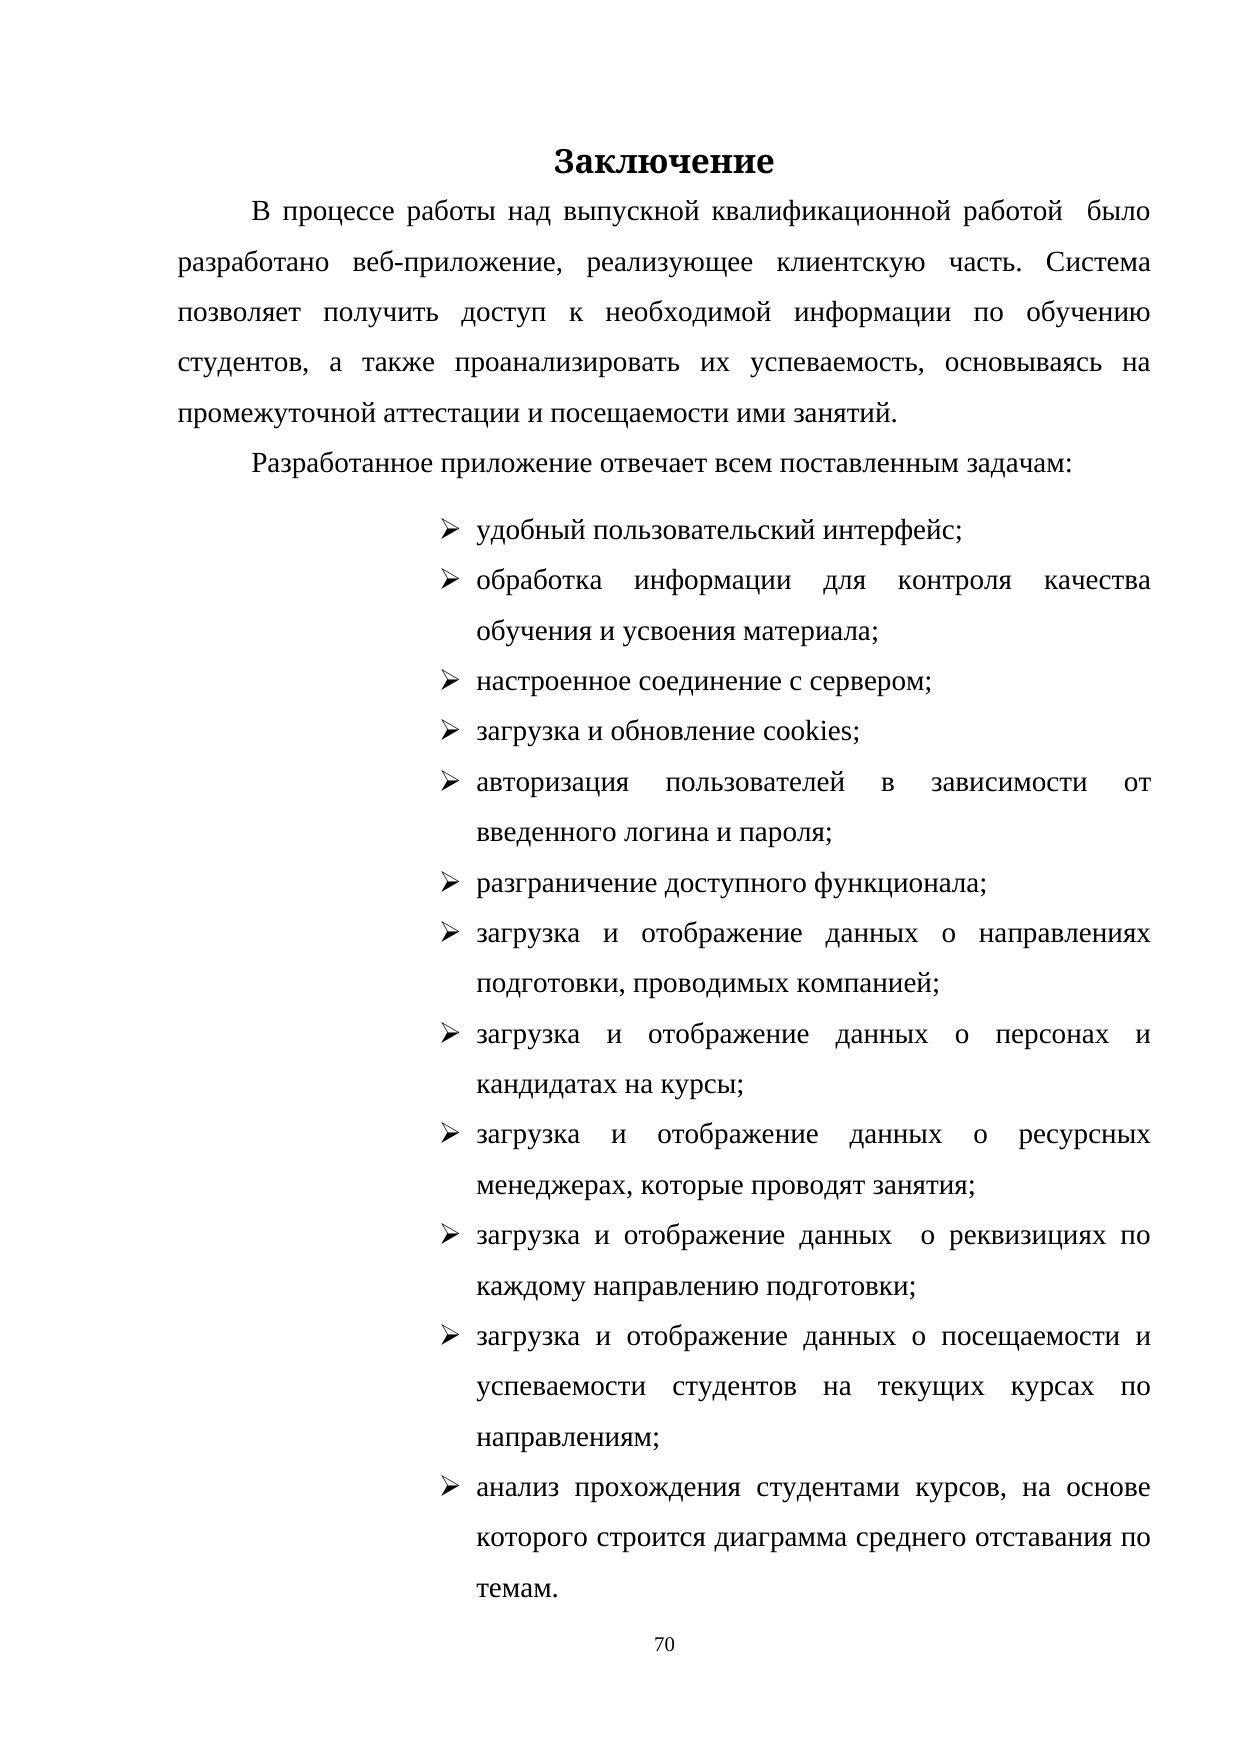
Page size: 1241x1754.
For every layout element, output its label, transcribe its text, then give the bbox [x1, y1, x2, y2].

text В процессе работы над выпускной квалификационной работой было разработано веб-приложение, реализующее клиентскую часть. Система позволяет получить доступ к необходимой информации по обучению студентов, а также проанализировать их успеваемость, основываясь на промежуточной аттестации и посещаемости ими занятий. [177, 193, 1152, 428]
list загрузка и отображение данных о направлениях подготовки, проводимых компанией; [438, 915, 1152, 999]
list обработка информации для контроля качества обучения и усвоения материала; [438, 562, 1152, 646]
list настроенное соединение с сервером; [438, 663, 1152, 697]
list авторизация пользователей в зависимости от введенного логина и пароля; [438, 764, 1152, 848]
list загрузка и отображение данных о реквизициях по каждому направлению подготовки; [438, 1217, 1152, 1301]
list загрузка и обновление cookies; [438, 713, 1152, 747]
list загрузка и отображение данных о персонах и кандидатах на курсы; [438, 1016, 1152, 1100]
list анализ прохождения студентами курсов, на основе которого строится диаграмма среднего отставания по темам. [438, 1469, 1152, 1603]
list удобный пользовательский интерфейс; [438, 512, 1152, 546]
list загрузка и отображение данных о посещаемости и успеваемости студентов на текущих курсах по направлениям; [438, 1318, 1152, 1452]
list загрузка и отображение данных о ресурсных менеджерах, которые проводят занятия; [438, 1117, 1152, 1201]
list разграничение доступного функционала; [438, 865, 1152, 898]
text Заключение [177, 143, 1152, 181]
text Разработанное приложение отвечает всем поставленным задачам: [177, 445, 1152, 478]
